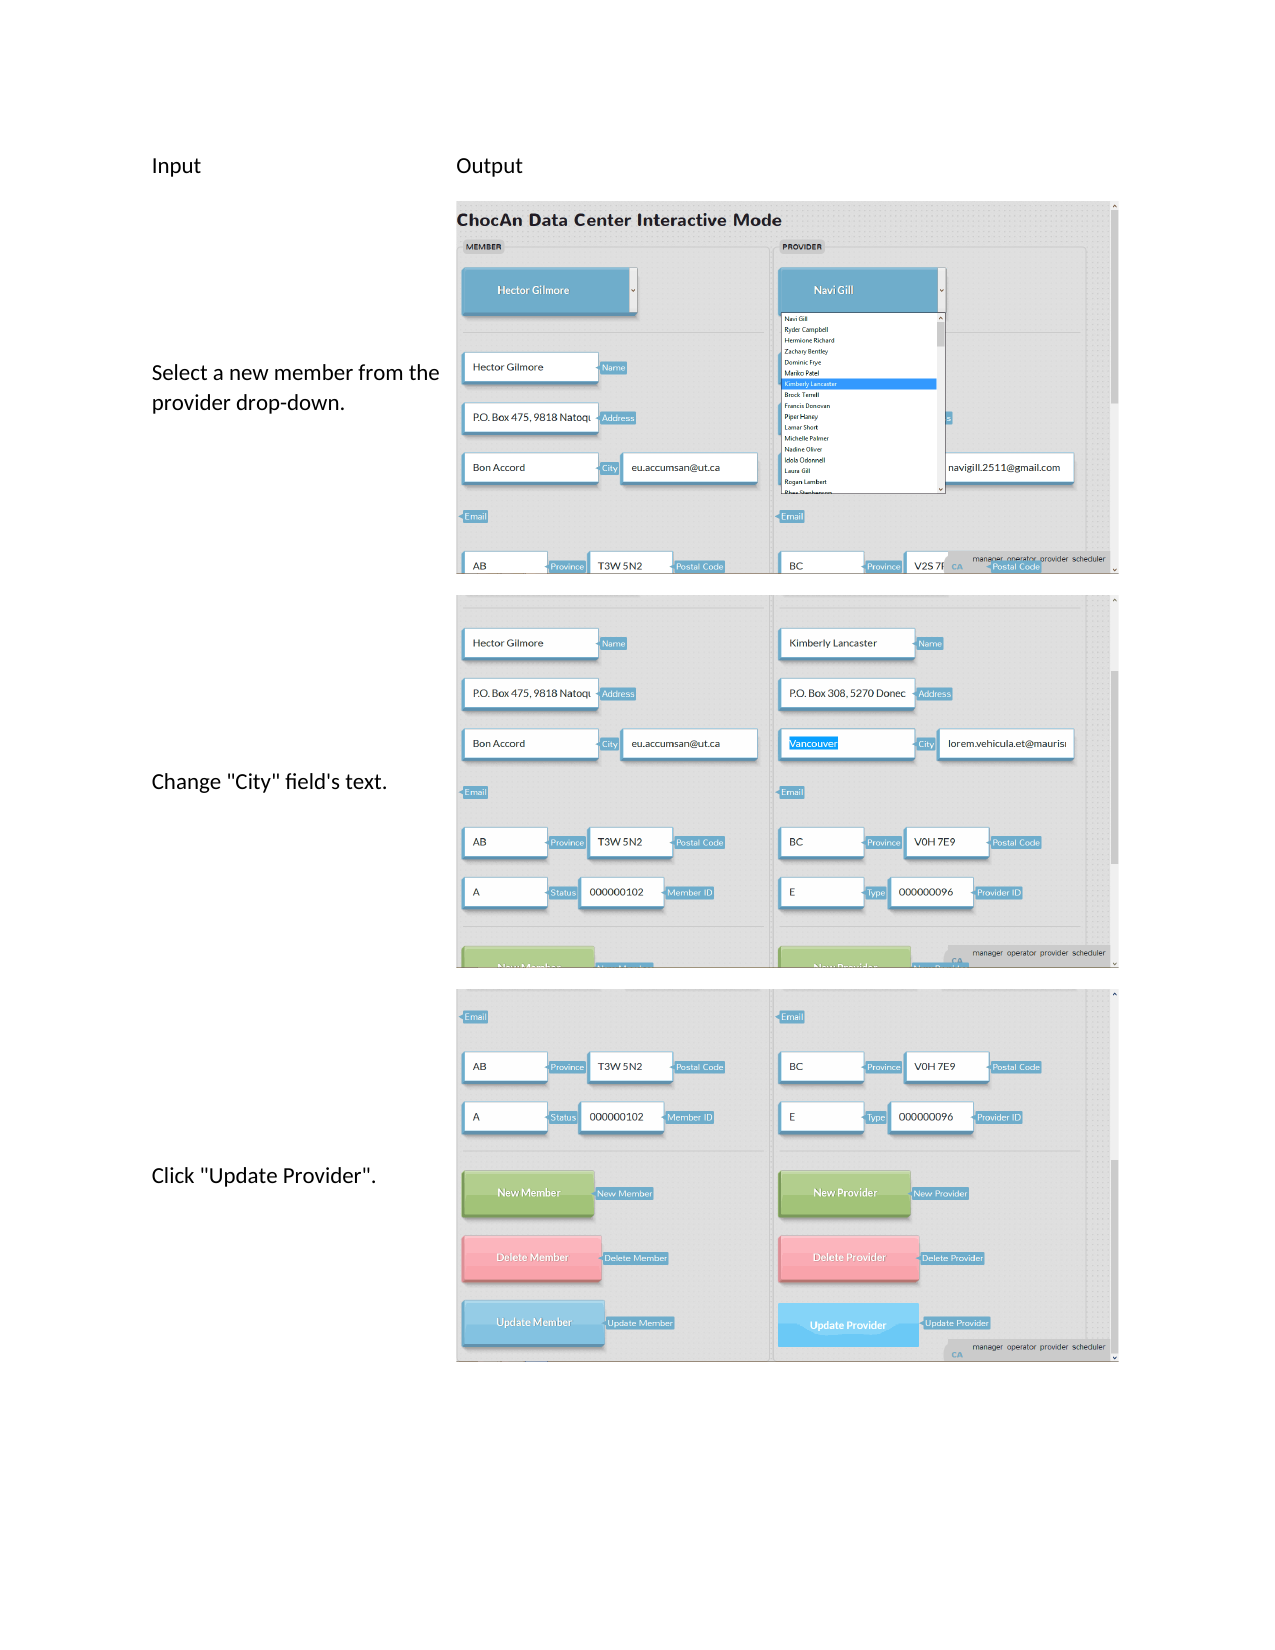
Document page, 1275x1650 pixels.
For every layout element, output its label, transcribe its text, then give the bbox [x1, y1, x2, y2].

table_cell [455, 200, 1125, 594]
table_cell Click "Update Provider". [150, 988, 455, 1382]
picture [456, 989, 1119, 1362]
table_header Input [150, 150, 455, 200]
picture [456, 595, 1119, 968]
table_cell Change "City" field's text. [150, 594, 455, 988]
table_cell [455, 988, 1125, 1382]
picture [456, 201, 1119, 574]
table_cell Select a new member from the provider drop-down. [150, 200, 455, 594]
table_header Output [455, 150, 1125, 200]
table_cell [455, 594, 1125, 988]
